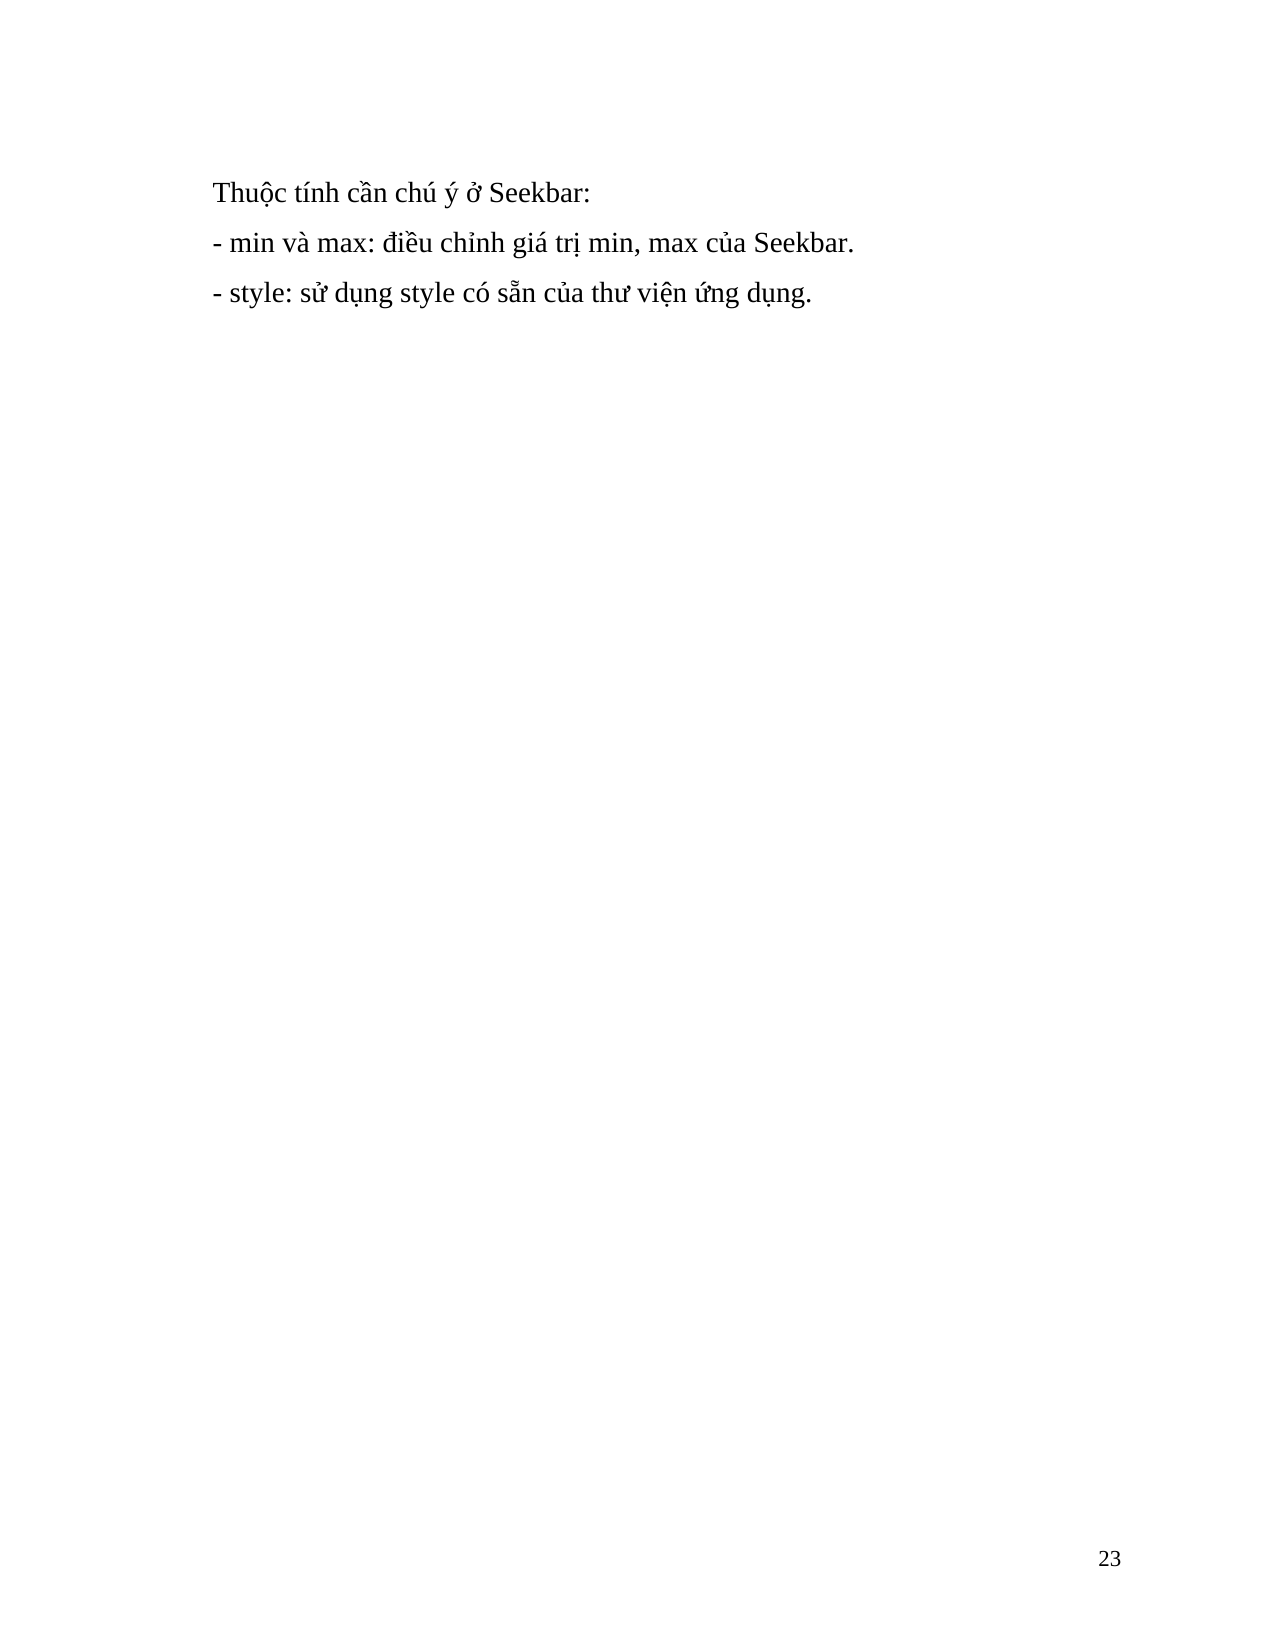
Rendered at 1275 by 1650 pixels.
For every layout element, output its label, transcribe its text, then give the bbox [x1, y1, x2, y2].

text - style: sử dụng style có sẵn của thư viện ứng dụng. [137, 276, 1198, 309]
text - min và max: điều chỉnh giá trị min, max của Seekbar. [137, 225, 1198, 259]
text Thuộc tính cần chú ý ở Seekbar: [137, 175, 1198, 208]
